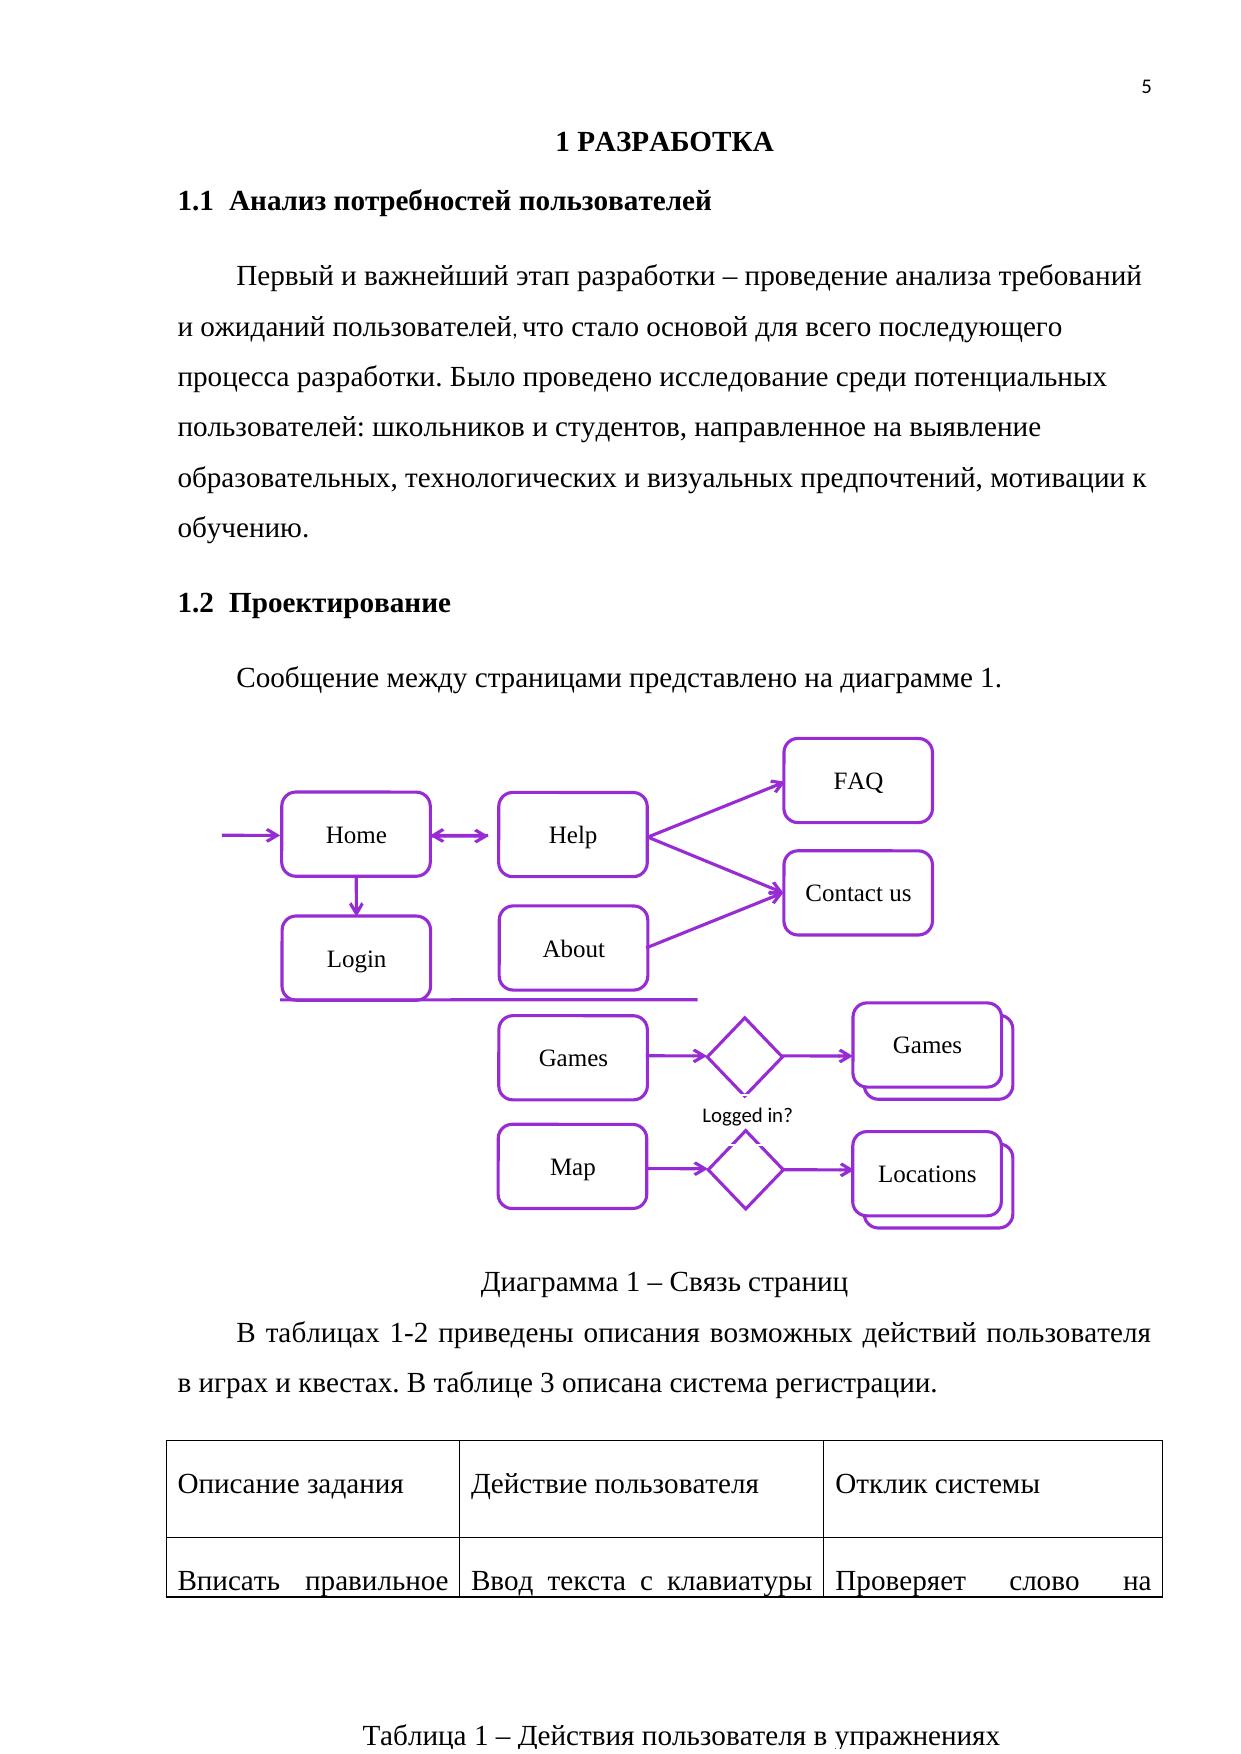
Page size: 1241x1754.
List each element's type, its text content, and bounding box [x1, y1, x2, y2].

list Диаграмма 1 – Связь страниц [177, 1264, 1152, 1298]
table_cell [167, 1538, 459, 1596]
table_header Отклик системы [824, 1441, 1162, 1537]
subtitle 1 РАЗРАБОТКА [177, 124, 1152, 158]
table_header Описание задания [167, 1441, 459, 1537]
list Сообщение между страницами представлено на диаграмме 1. [177, 661, 1152, 694]
subtitle Анализ потребностей пользователей [177, 183, 1152, 217]
list В таблицах 1-2 приведены описания возможных действий пользователя в играх и квестах. В таблице 3 описана система регистрации. [177, 1315, 1152, 1398]
list Первый и важнейший этап разработки ‒ проведение анализа требований и ожиданий пользователей, что стало основой для всего последующего процесса разработки. Было проведено исследование среди потенциальных пользователей: школьников и студентов, направленное на выявление образовательных, технологических и визуальных предпочтений, мотивации к обучению. [177, 258, 1152, 543]
table_header Действие пользователя [460, 1441, 823, 1537]
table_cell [824, 1538, 1162, 1596]
subtitle Проектирование [177, 585, 1152, 619]
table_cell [460, 1538, 823, 1596]
